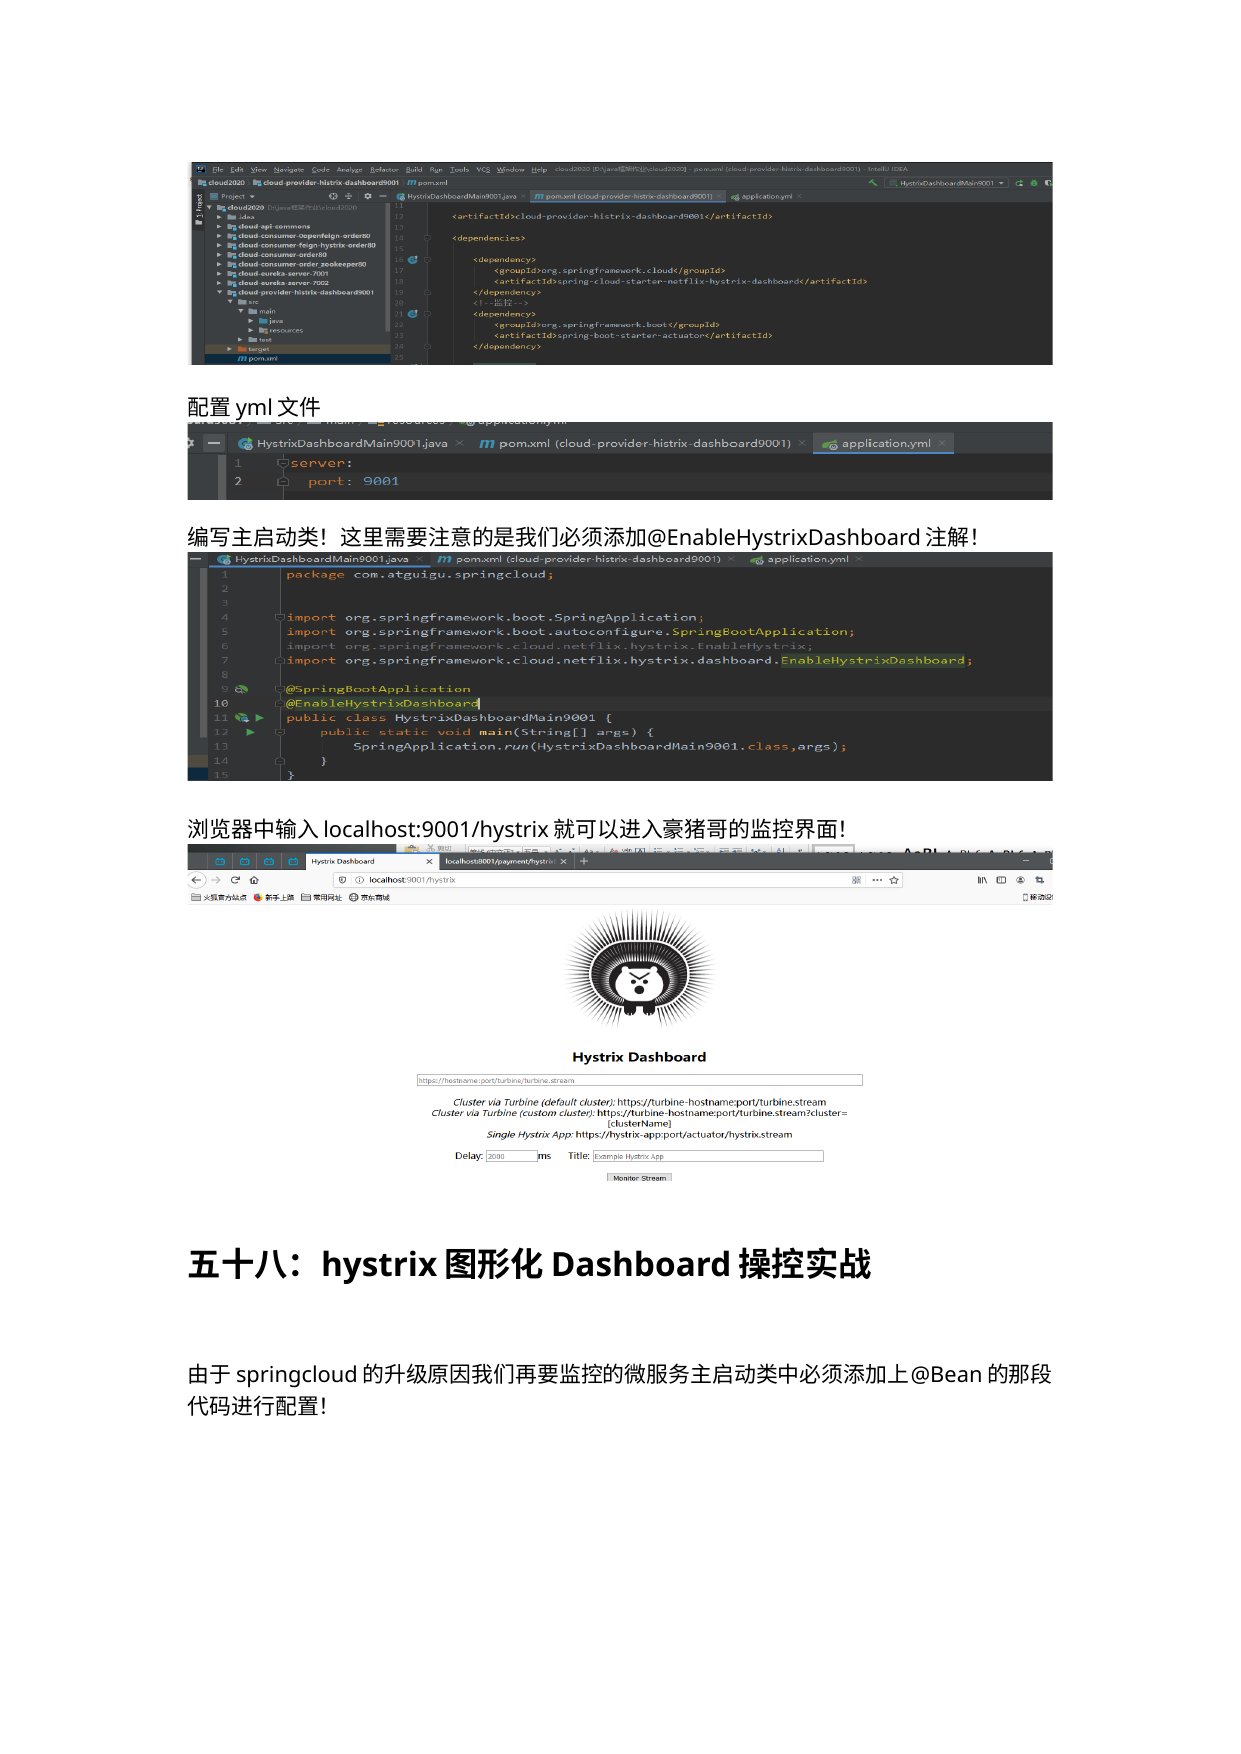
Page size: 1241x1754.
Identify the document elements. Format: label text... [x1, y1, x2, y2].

picture [187, 552, 1053, 781]
picture [187, 422, 1053, 500]
text 配置yml文件 [187, 389, 1053, 422]
text 编写主启动类！这里需要注意的是我们必须添加@EnableHystrixDashboard注解！ [187, 519, 1053, 552]
subtitle 五十八：hystrix图形化Dashboard操控实战 [187, 1229, 1053, 1294]
text 由于springcloud的升级原因我们再要监控的微服务主启动类中必须添加上@Bean的那段代码进行配置！ [187, 1356, 1053, 1421]
picture [187, 162, 1053, 365]
picture [187, 844, 1053, 1181]
text 浏览器中输入localhost:9001/hystrix就可以进入豪猪哥的监控界面！ [187, 812, 1053, 844]
